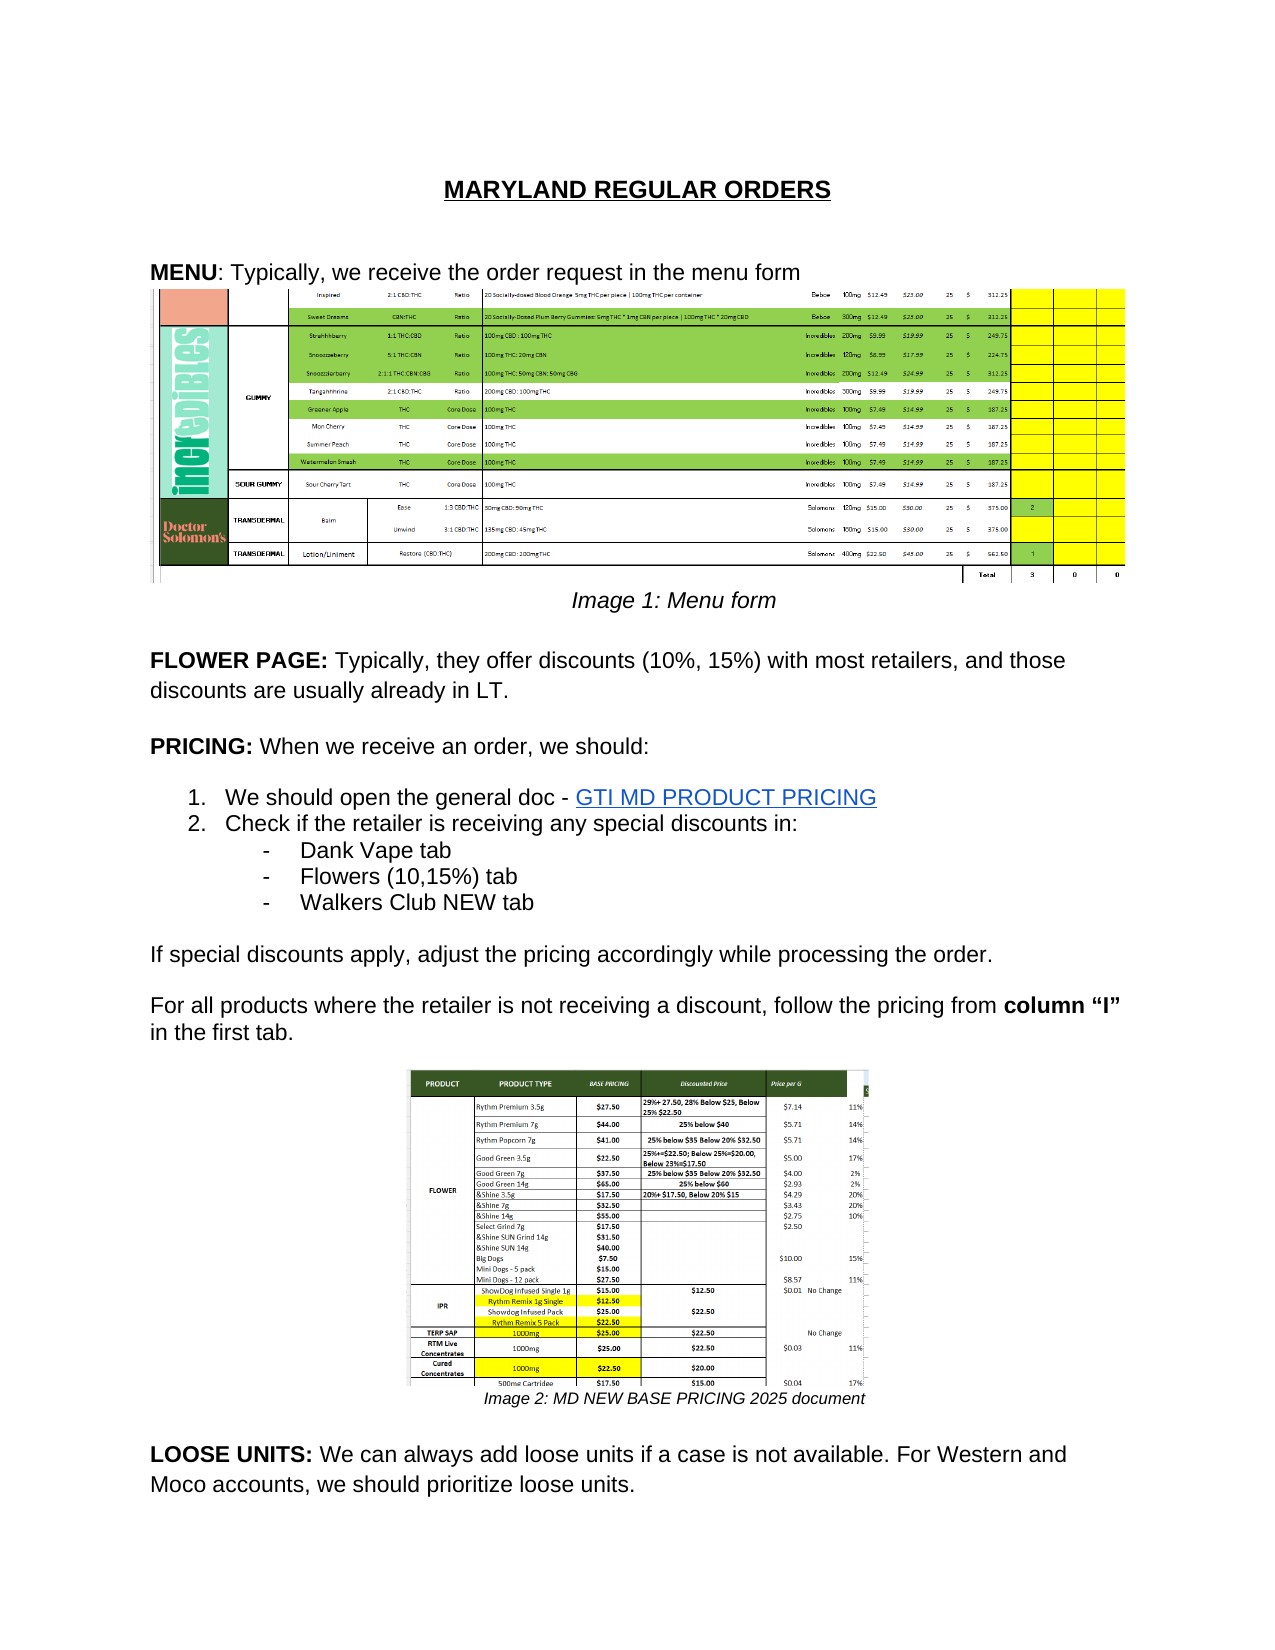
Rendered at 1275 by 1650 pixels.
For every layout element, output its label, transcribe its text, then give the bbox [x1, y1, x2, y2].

text Image 1: Menu form [225, 587, 1125, 613]
text For all products where the retailer is not receiving a discount, follow the pricing from column “I” in the first tab. [150, 992, 1125, 1045]
list Walkers Club NEW tab [262, 889, 1125, 916]
list We should open the general doc - GTI MD PRODUCT PRICING [187, 784, 1125, 810]
list Dank Vape tab [262, 837, 1125, 863]
list Flowers (10,15%) tab [262, 863, 1125, 889]
text MARYLAND REGULAR ORDERS [150, 175, 1125, 204]
list Check if the retailer is receiving any special discounts in: [187, 810, 1125, 837]
text Image 2: MD NEW BASE PRICING 2025 document [225, 1389, 1125, 1408]
text PRICING: When we receive an order, we should: [150, 733, 1125, 759]
text If special discounts apply, adjust the pricing accordingly while processing the order. [150, 941, 1125, 967]
text LOOSE UNITS: We can always add loose units if a case is not available. For Western and Moco accounts, we should prioritize loose units. [150, 1441, 1125, 1498]
text MENU: Typically, we receive the order request in the menu form [150, 259, 1125, 285]
picture [150, 289, 1125, 583]
picture [406, 1069, 869, 1386]
text FLOWER PAGE: Typically, they offer discounts (10%, 15%) with most retailers, and those discounts are usually already in LT. [150, 647, 1125, 704]
